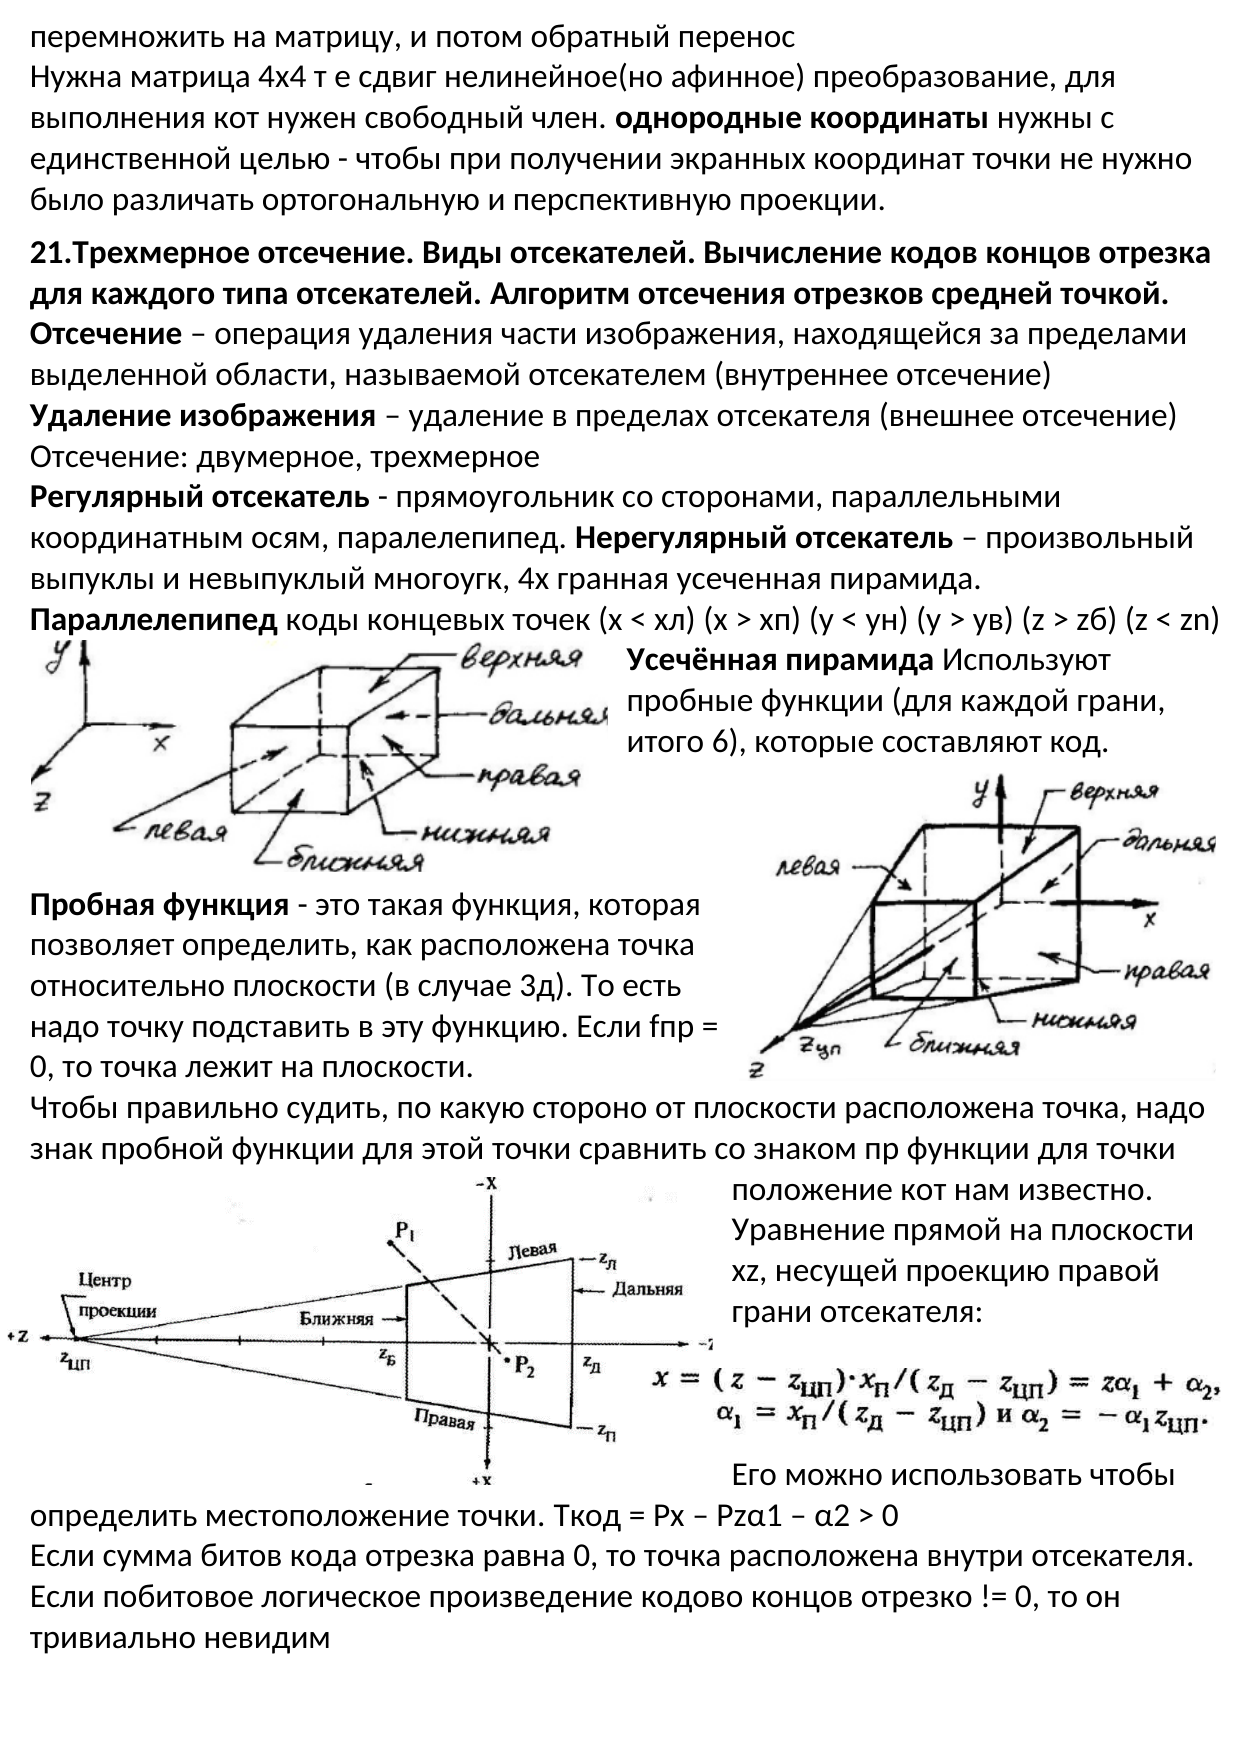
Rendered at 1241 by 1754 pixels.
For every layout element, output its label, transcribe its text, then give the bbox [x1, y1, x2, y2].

text Параллелепипед коды концевых точек (x < xл) (x > хп) (y < yн) (y > yв) (z > zб) (z < zn) [29, 597, 1226, 638]
picture [6, 1177, 1224, 1484]
text Если побитовое логическое произведение кодово концов отрезко != 0, то он тривиально невидим [29, 1575, 1226, 1656]
picture [737, 772, 1215, 1079]
picture [29, 640, 608, 871]
text Отсечение: двумерное, трехмерное [29, 434, 1226, 475]
text Пробная функция - это такая функция, которая позволяет определить, как расположена точка относительно плоскости (в случае 3д). То есть надо точку подставить в эту функцию. Если fпр = 0, то точка лежит на плоскости. [29, 883, 1226, 1086]
text Удаление изображения – удаление в пределах отсекателя (внешнее отсечение) [29, 394, 1226, 434]
subtitle 21.Трехмерное отсечение. Виды отсекателей. Вычисление кодов концов отрезка для каждого типа отсекателей. Алгоритм отсечения отрезков средней точкой. [29, 231, 1226, 312]
text Нужна матрица 4х4 т е сдвиг нелинейное(но афинное) преобразование, для выполнения кот нужен свободный член. однородные координаты нужны с единственной целью - чтобы при получении экранных координат точки не нужно было различать ортогональную и перспективную проекции. [29, 56, 1226, 218]
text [29, 15, 1226, 56]
text Чтобы правильно судить, по какую стороно от плоскости расположена точка, надо знак пробной функции для этой точки сравнить со знаком пр функции для точки положение кот нам известно. [29, 1086, 1226, 1208]
text Если сумма битов кода отрезка равна 0, то точка расположена внутри отсекателя. [29, 1534, 1226, 1575]
text Его можно использовать чтобы определить местоположение точки. Tкод = Px – Pzα1 – α2 > 0 [29, 1331, 1226, 1534]
text Отсечение – операция удаления части изображения, находящейся за пределами выделенной области, называемой отсекателем (внутреннее отсечение) [29, 312, 1226, 394]
text Усечённая пирамида Используют пробные функции (для каждой грани, итого 6), которые составляют код. [29, 638, 1226, 760]
text Уравнение прямой на плоскости xz, несущей проекцию правой грани отсекателя: [712, 1208, 1226, 1331]
text Регулярный отсекатель - прямоугольник со сторонами, параллельными координатным осям, паралелепипед. Нерегулярный отсекатель – произвольный выпуклы и невыпуклый многоугк, 4х гранная усеченная пирамида. [29, 475, 1226, 597]
